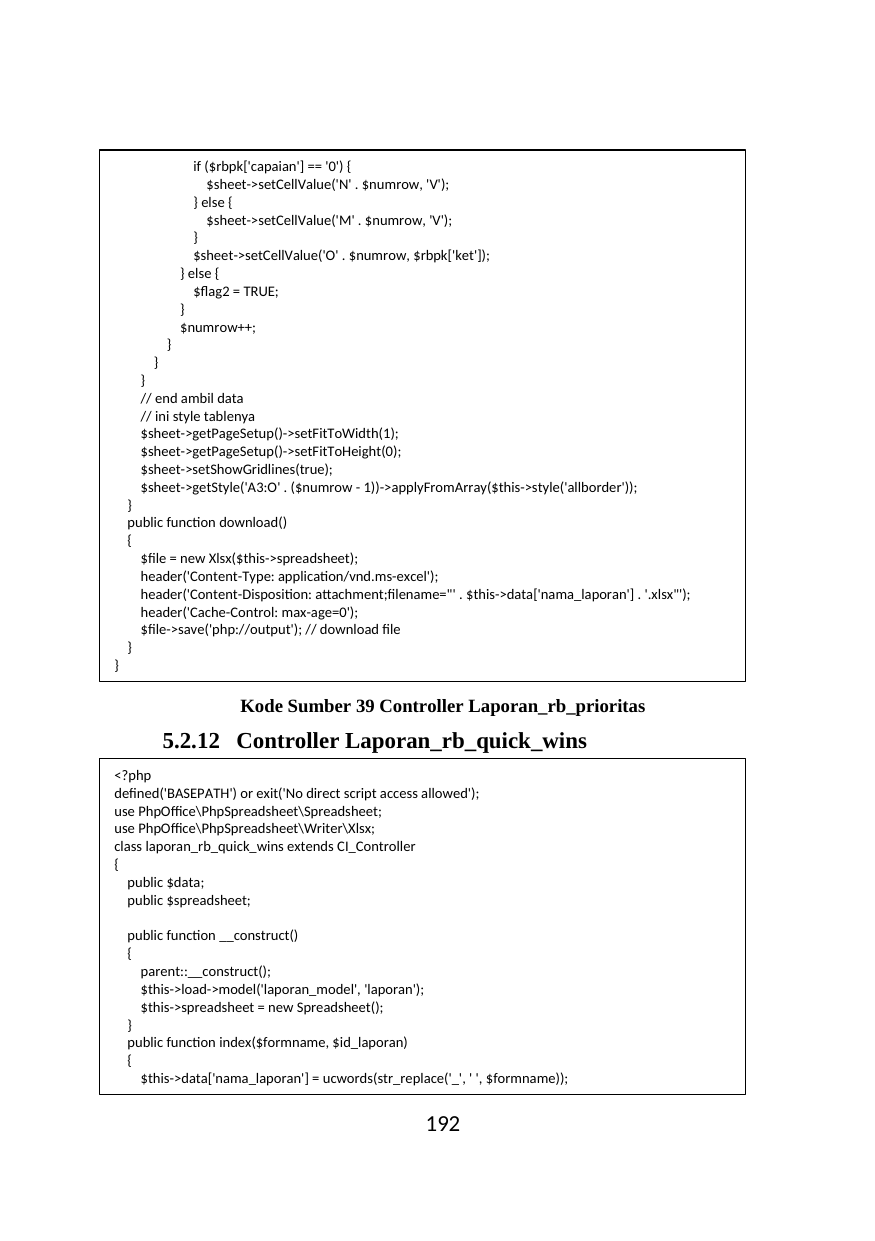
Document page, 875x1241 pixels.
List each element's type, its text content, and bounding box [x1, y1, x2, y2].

list Controller Laporan_rb_quick_wins [162, 728, 767, 754]
text Kode Sumber 39 Controller Laporan_rb_prioritas [118, 150, 767, 717]
